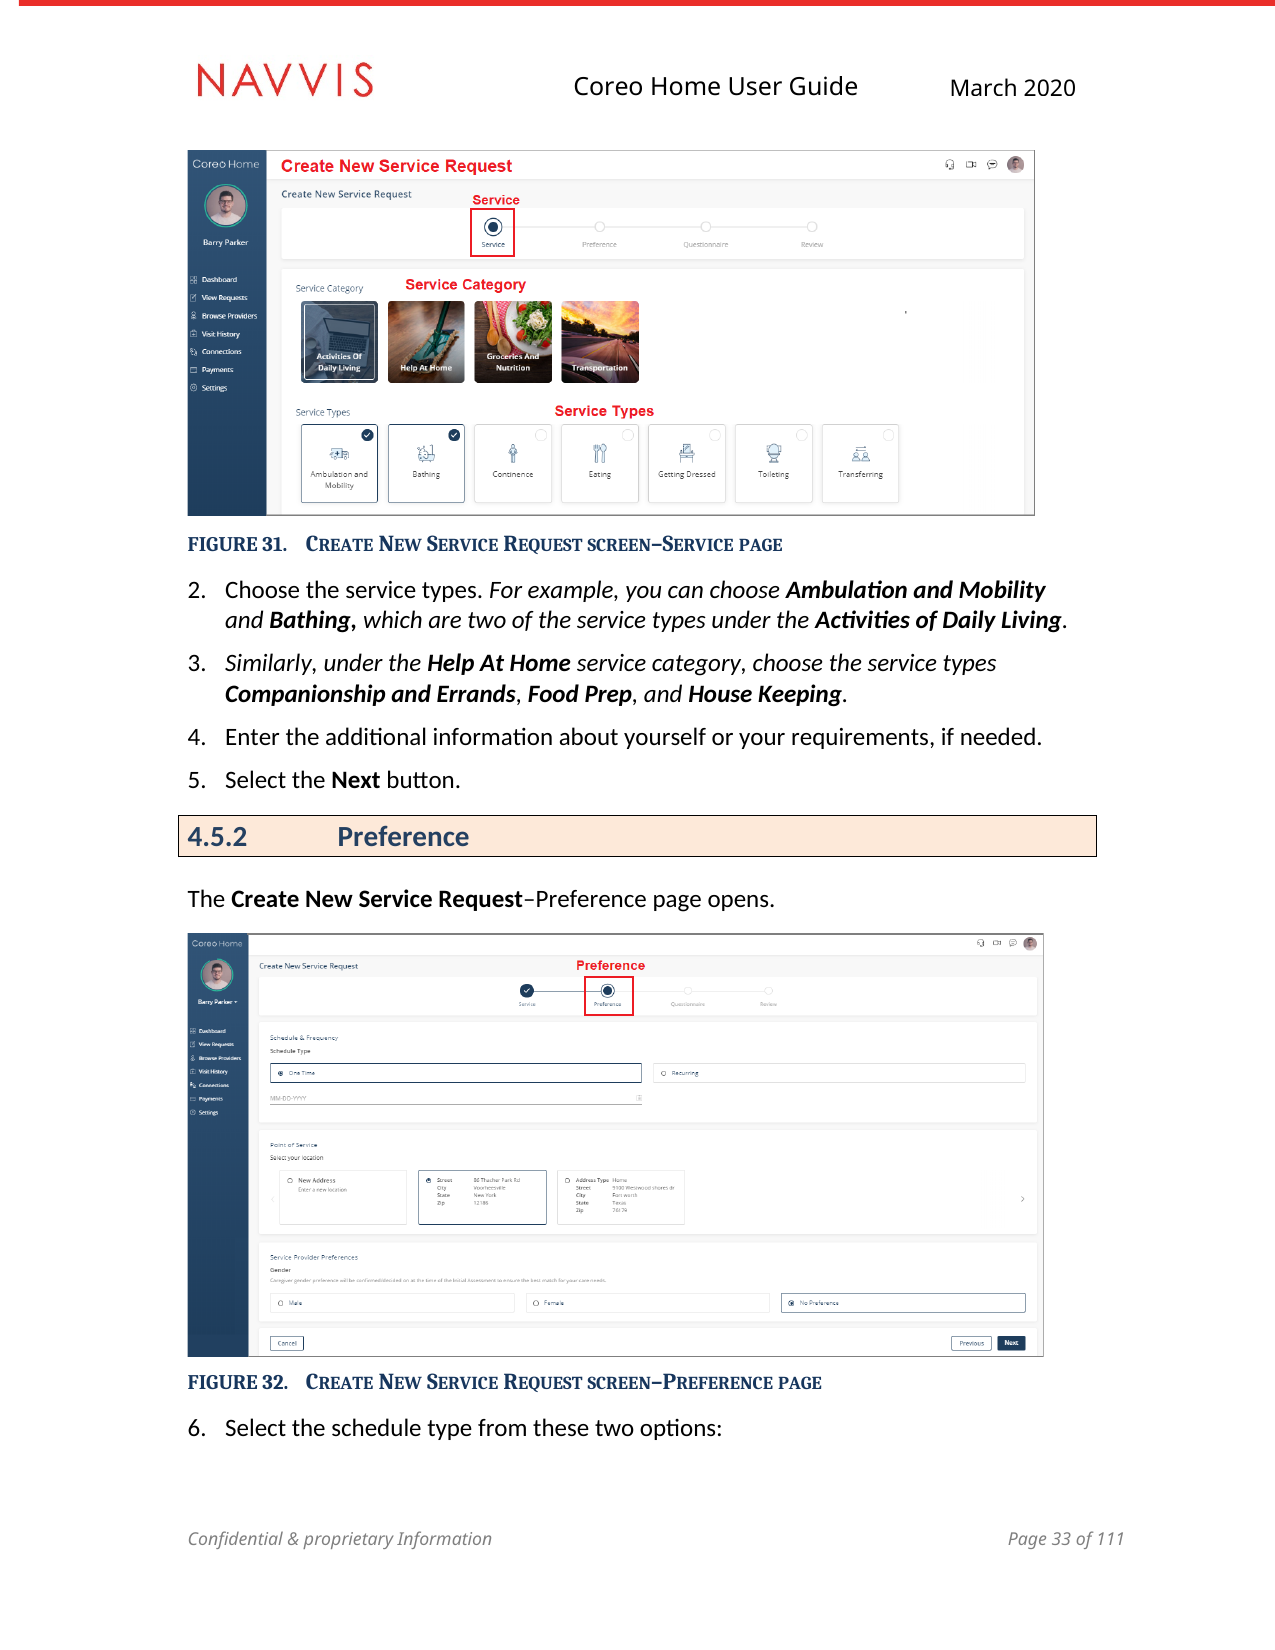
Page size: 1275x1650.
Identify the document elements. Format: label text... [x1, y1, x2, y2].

picture [187, 55, 383, 104]
list Similarly, under the Help At Home service category, choose the service types Companionship and Errands, Food Prep, and House Keeping. [187, 647, 1087, 708]
list Enter the additional information about yourself or your requirements, if needed. [187, 721, 1087, 751]
picture [187, 933, 1044, 1357]
subtitle Preference [179, 816, 1096, 856]
list Select the schedule type from these two options: [187, 1412, 1087, 1442]
text The Create New Service Request–Preference page opens. [187, 883, 1087, 914]
picture [187, 150, 1035, 516]
list Select the Next button. [187, 764, 1087, 794]
text Create New Service Request screen–Service page [187, 531, 1087, 557]
list Choose the service types. For example, you can choose Ambulation and Mobility and Bathing, which are two of the service types under the Activities of Daily Living. [187, 574, 1087, 635]
text Create New Service Request screen–Preference page [187, 1369, 1087, 1395]
